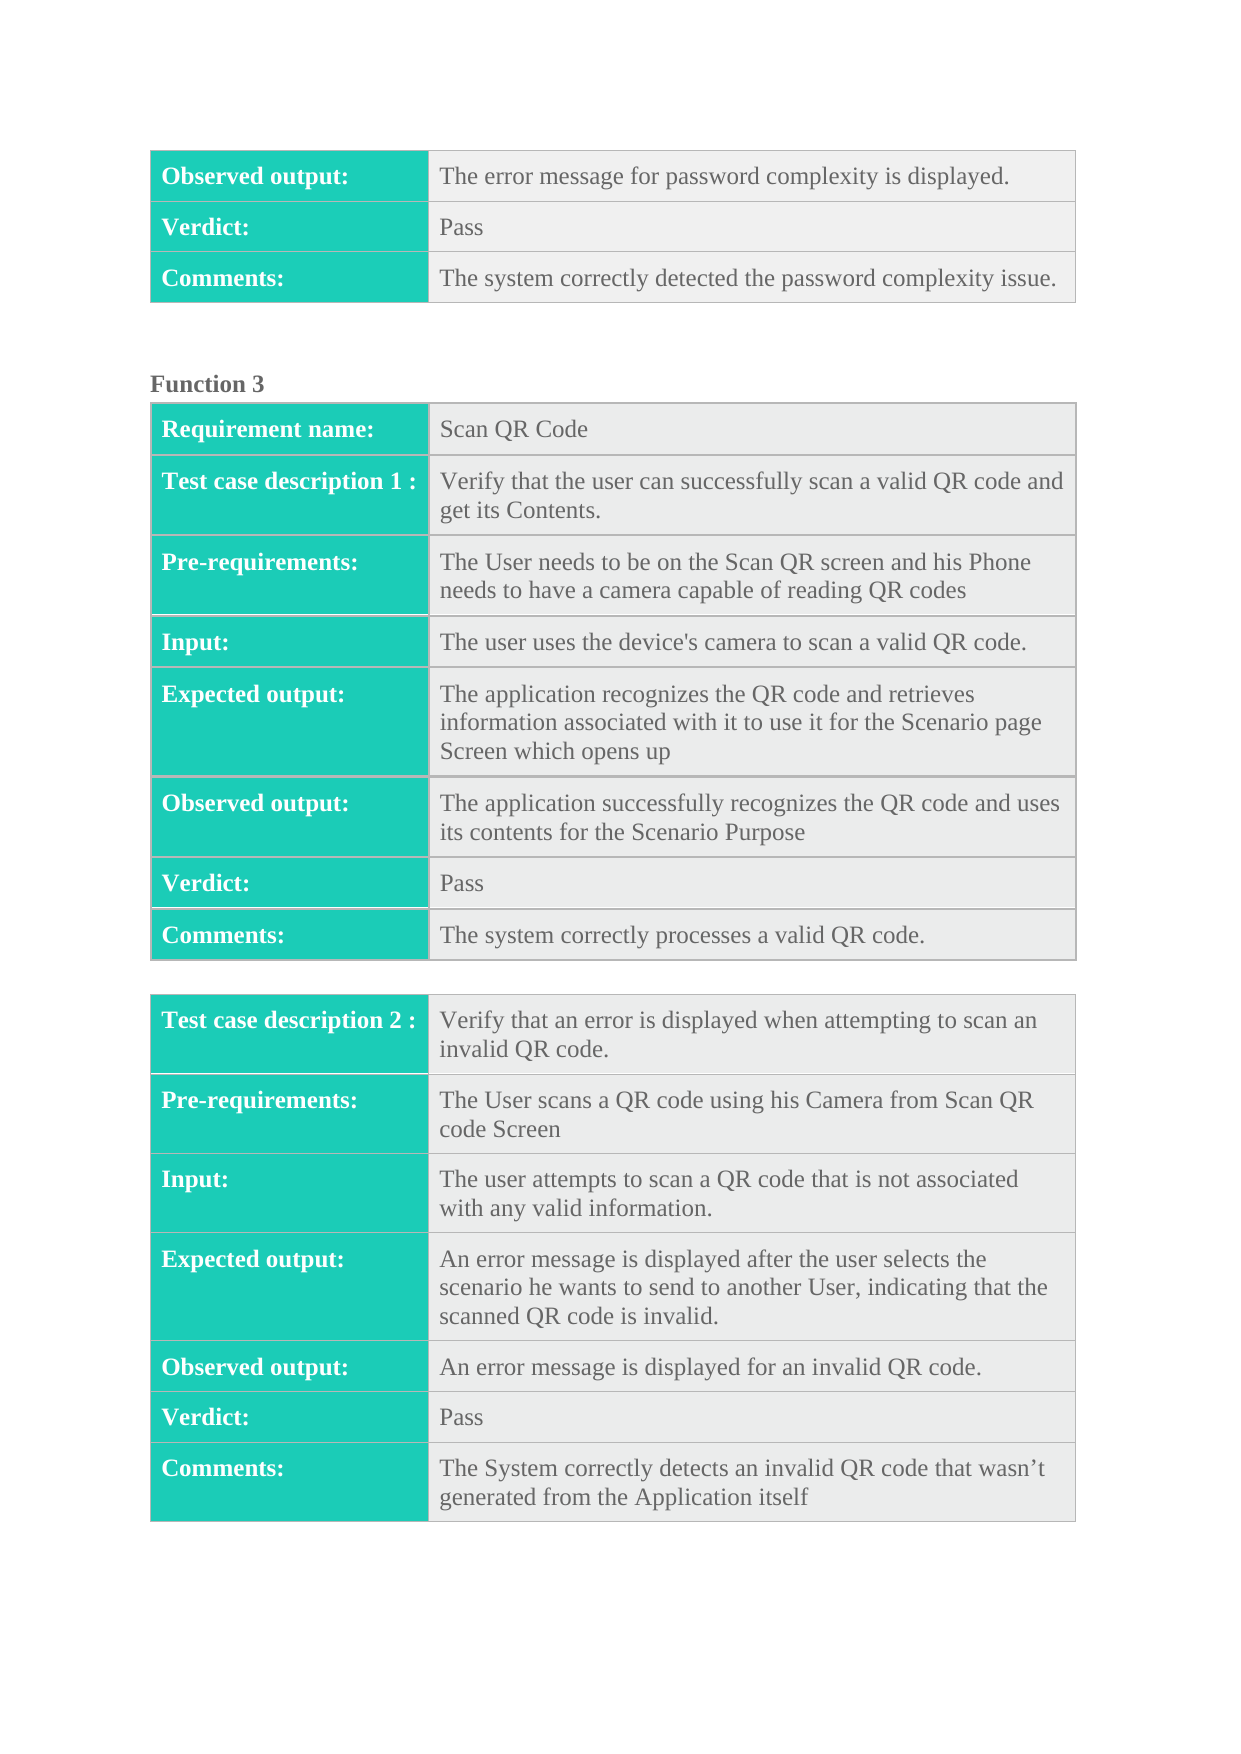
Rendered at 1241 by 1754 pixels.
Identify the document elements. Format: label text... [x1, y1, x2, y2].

table_header Scan QR Code [430, 404, 1075, 454]
table_cell The System correctly detects an invalid QR code that wasn’t generated from the Application itself [429, 1443, 1075, 1521]
table_cell An error message is displayed after the user selects the scenario he wants to send to another User, indicating that the scanned QR code is invalid. [429, 1233, 1075, 1340]
table_cell Expected output: [152, 668, 428, 775]
table_cell Pass [429, 1392, 1075, 1442]
table_cell The system correctly processes a valid QR code. [430, 910, 1075, 959]
table_cell The error message for password complexity is displayed. [429, 151, 1075, 201]
table_cell Verdict: [151, 1392, 428, 1442]
table_cell Input: [151, 1154, 428, 1232]
table_cell Expected output: [151, 1233, 428, 1340]
table_cell Test case description 1 : [152, 456, 428, 534]
table_header Requirement name: [152, 404, 428, 454]
table_cell Verify that the user can successfully scan a valid QR code and get its Contents. [430, 456, 1075, 534]
table_cell The system correctly detected the password complexity issue. [429, 252, 1075, 302]
table_header Verify that an error is displayed when attempting to scan an invalid QR code. [429, 995, 1075, 1073]
table_cell The User scans a QR code using his Camera from Scan QR code Screen [429, 1075, 1075, 1153]
table_cell Verdict: [152, 858, 428, 907]
table_cell Comments: [151, 1443, 428, 1521]
table_cell Pre-requirements: [151, 1075, 428, 1153]
table_cell Comments: [151, 252, 428, 302]
text Function 3 [150, 369, 1090, 398]
table_cell The User needs to be on the Scan QR screen and his Phone needs to have a camera capable of reading QR codes [430, 536, 1075, 614]
table_cell Input: [152, 617, 428, 666]
table_cell The user uses the device's camera to scan a valid QR code. [430, 617, 1075, 666]
table_cell Observed output: [151, 151, 428, 201]
table_cell An error message is displayed for an invalid QR code. [429, 1341, 1075, 1391]
table_cell Observed output: [152, 778, 428, 856]
table_cell The user attempts to scan a QR code that is not associated with any valid information. [429, 1154, 1075, 1232]
table_header Test case description 2 : [151, 995, 428, 1073]
table_cell Pass [429, 202, 1075, 251]
table_cell Pre-requirements: [152, 536, 428, 614]
table_cell The application recognizes the QR code and retrieves information associated with it to use it for the Scenario page Screen which opens up [430, 668, 1075, 775]
table_cell Verdict: [151, 202, 428, 251]
table_cell The application successfully recognizes the QR code and uses its contents for the Scenario Purpose [430, 778, 1075, 856]
table_cell Pass [430, 858, 1075, 907]
table_cell Comments: [152, 910, 428, 959]
table_cell Observed output: [151, 1341, 428, 1391]
